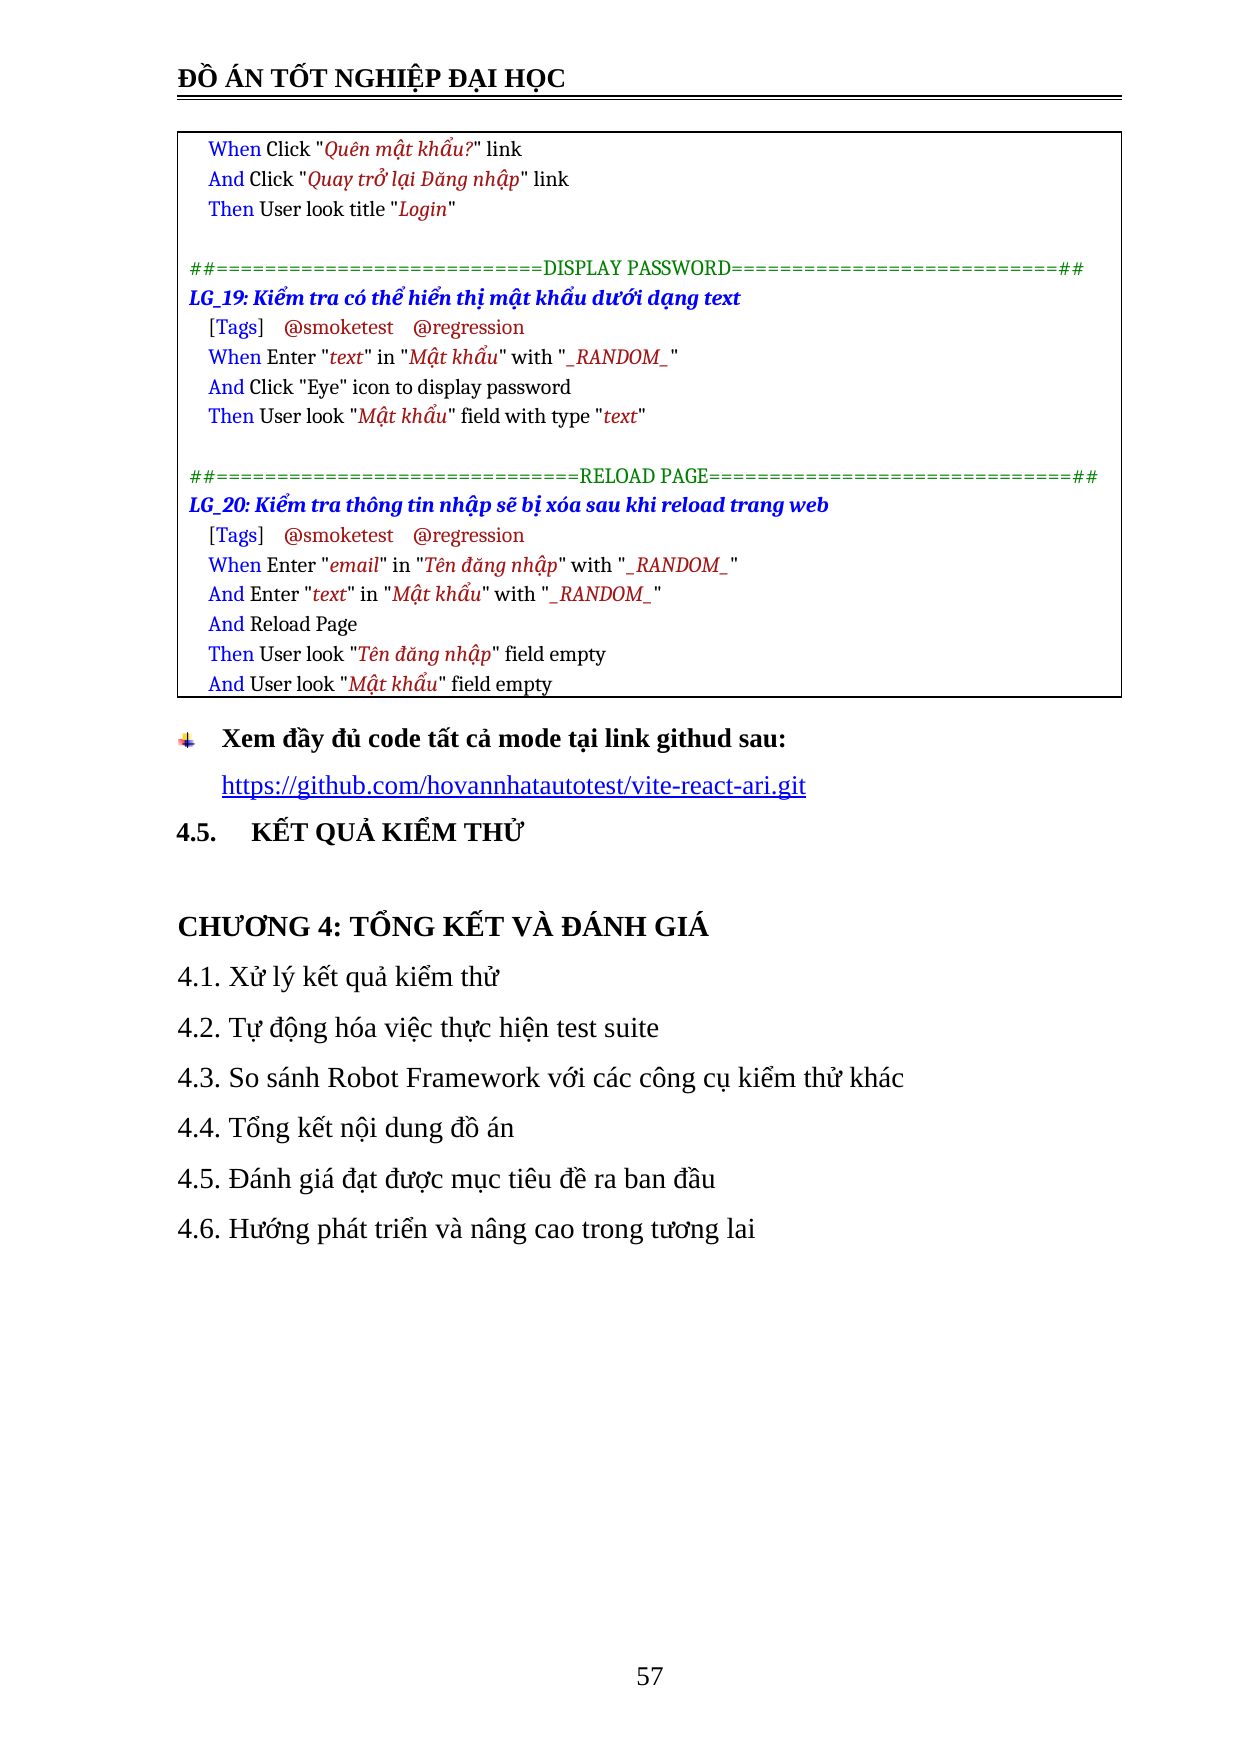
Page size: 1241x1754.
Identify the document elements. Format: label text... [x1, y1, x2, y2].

subtitle KẾT QUẢ KIỂM THỬ [176, 816, 1122, 847]
text 4.1. Xử lý kết quả kiểm thử [177, 959, 1122, 993]
text CHƯƠNG 4: TỔNG KẾT VÀ ĐÁNH GIÁ [177, 909, 1122, 943]
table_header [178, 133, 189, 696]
text 4.5. Đánh giá đạt được mục tiêu đề ra ban đầu [177, 1161, 1122, 1194]
text 4.3. So sánh Robot Framework với các công cụ kiểm thử khác [177, 1060, 1122, 1094]
text 4.2. Tự động hóa việc thực hiện test suite [177, 1010, 1122, 1043]
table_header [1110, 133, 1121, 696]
text 4.4. Tổng kết nội dung đồ án [177, 1110, 1122, 1144]
text 4.6. Hướng phát triển và nâng cao trong tương lai [177, 1211, 1122, 1244]
picture [178, 731, 195, 748]
list Xem đầy đủ code tất cả mode tại link githud sau: https://github.com/hovannhatautotest/vite-react-ari.git [177, 722, 1122, 800]
